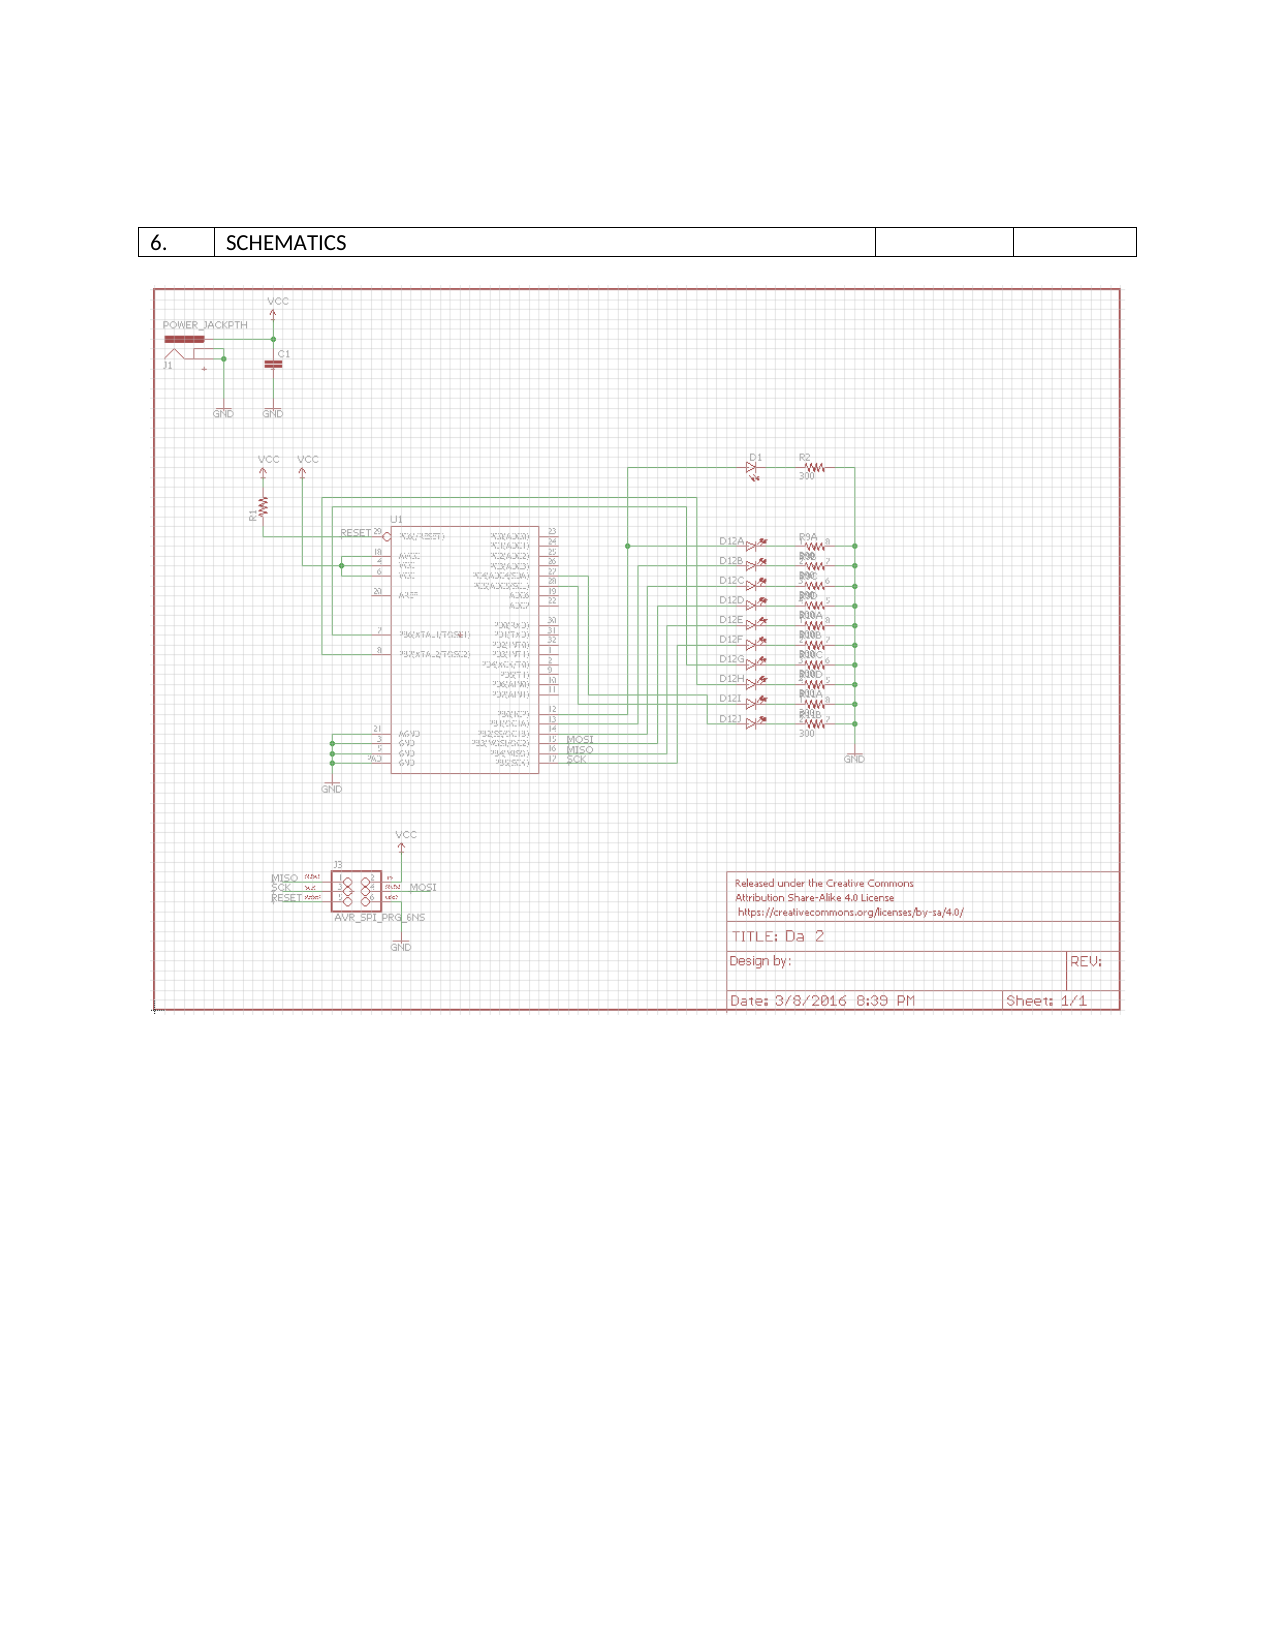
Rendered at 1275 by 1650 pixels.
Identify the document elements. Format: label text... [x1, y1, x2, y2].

table_header 6. [139, 228, 214, 256]
table_header SCHEMATICS [215, 228, 875, 256]
picture [150, 285, 1125, 1015]
table_header [1014, 228, 1136, 256]
table_header [876, 228, 1013, 256]
